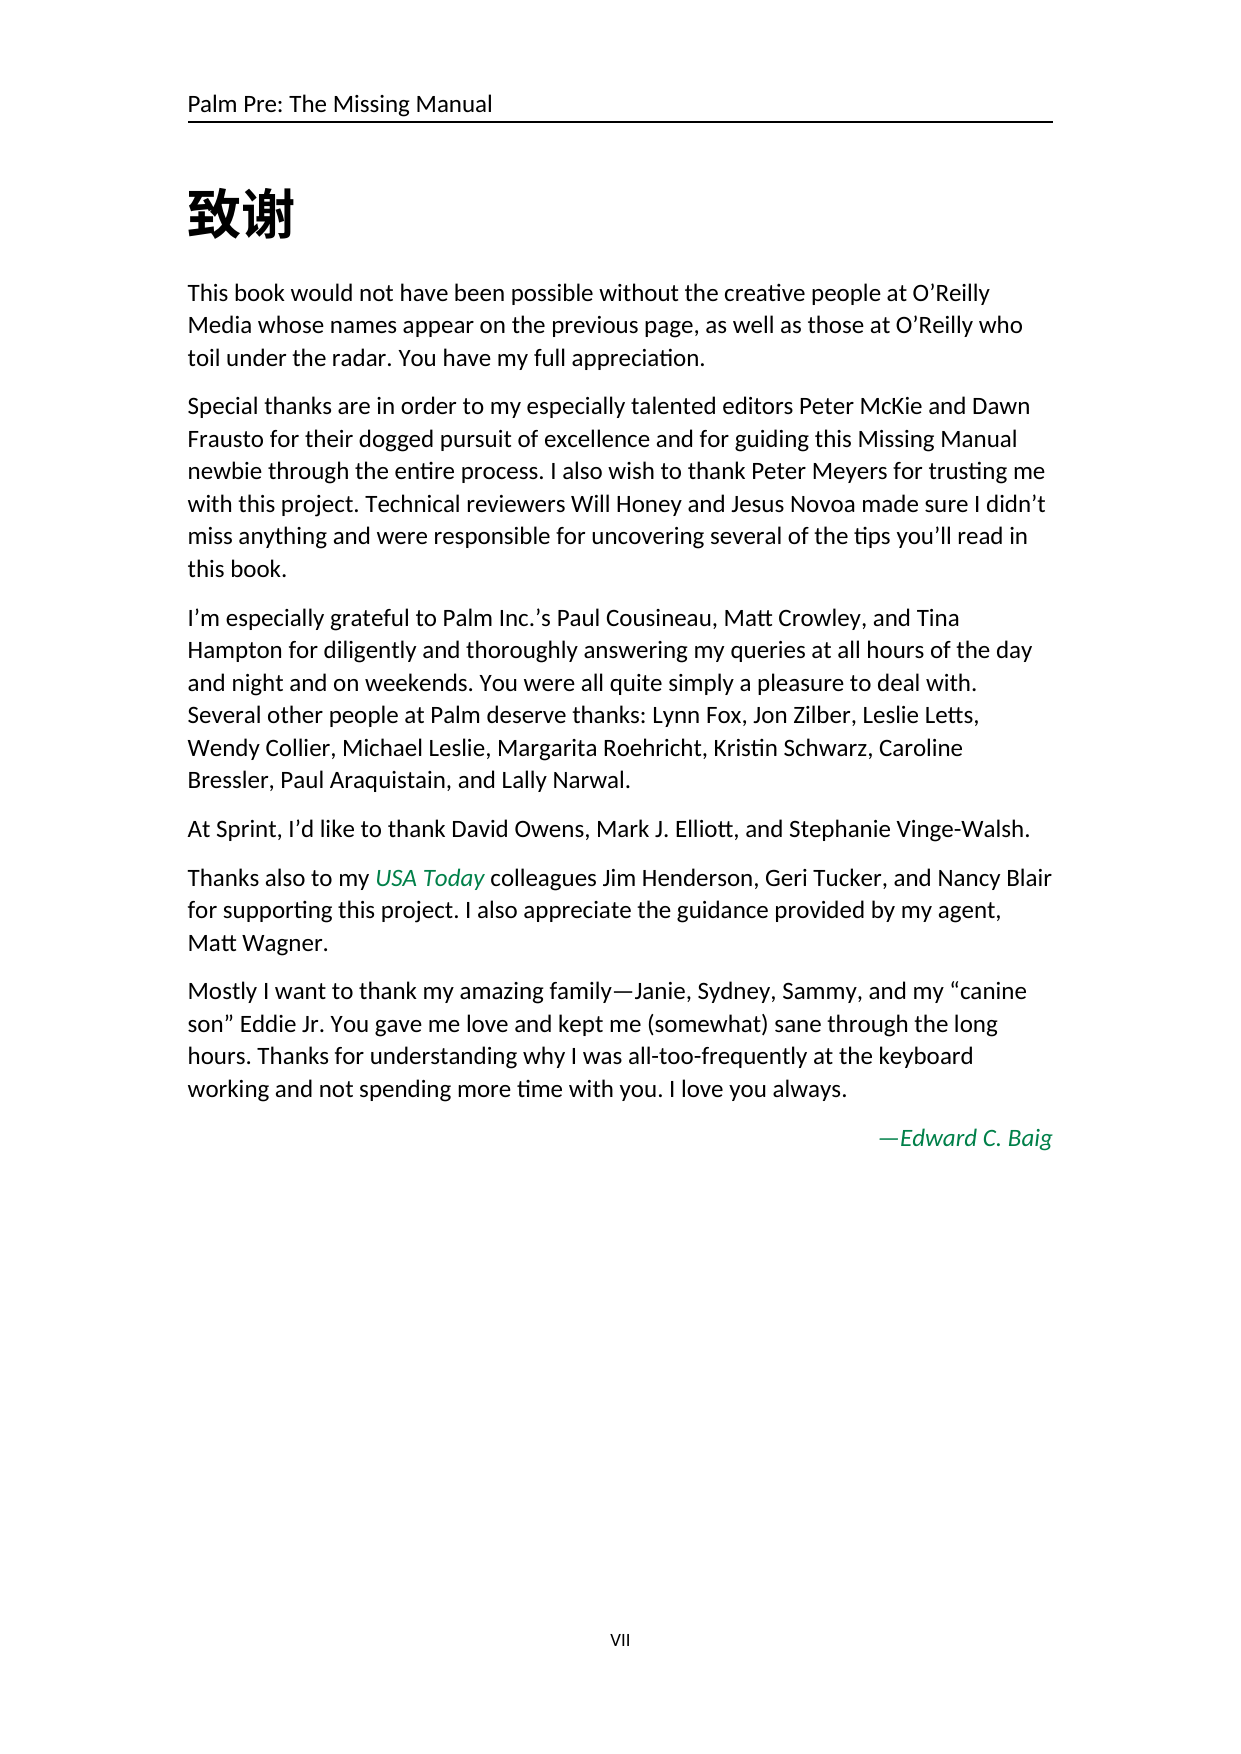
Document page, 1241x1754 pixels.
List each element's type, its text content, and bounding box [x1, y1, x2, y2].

text I’m especially grateful to Palm Inc.’s Paul Cousineau, Matt Crowley, and Tina Hampton for diligently and thoroughly answering my queries at all hours of the day and night and on weekends. You were all quite simply a pleasure to deal with. Several other people at Palm deserve thanks: Lynn Fox, Jon Zilber, Leslie Letts, Wendy Collier, Michael Leslie, Margarita Roehricht, Kristin Schwarz, Caroline Bressler, Paul Araquistain, and Lally Narwal. [187, 601, 1053, 796]
text —Edward C. Baig [187, 1121, 1053, 1153]
text Special thanks are in order to my especially talented editors Peter McKie and Dawn Frausto for their dogged pursuit of excellence and for guiding this Missing Manual newbie through the entire process. I also wish to thank Peter Meyers for trusting me with this project. Technical reviewers Will Honey and Jesus Novoa made sure I didn’t miss anything and were responsible for uncovering several of the tips you’ll read in this book. [187, 389, 1053, 584]
text Thanks also to my USA Today colleagues Jim Henderson, Geri Tucker, and Nancy Blair for supporting this project. I also appreciate the guidance provided by my agent, Matt Wagner. [187, 861, 1053, 958]
text At Sprint, I’d like to thank David Owens, Mark J. Elliott, and Stephanie Vinge-Walsh. [187, 812, 1053, 844]
text Mostly I want to thank my amazing family—Janie, Sydney, Sammy, and my “canine son” Eddie Jr. You gave me love and kept me (somewhat) sane through the long hours. Thanks for understanding why I was all-too-frequently at the keyboard working and not spending more time with you. I love you always. [187, 974, 1053, 1104]
text This book would not have been possible without the creative people at O’Reilly Media whose names appear on the previous page, as well as those at O’Reilly who toil under the radar. You have my full appreciation. [187, 276, 1053, 373]
text 致谢 [187, 162, 1053, 259]
